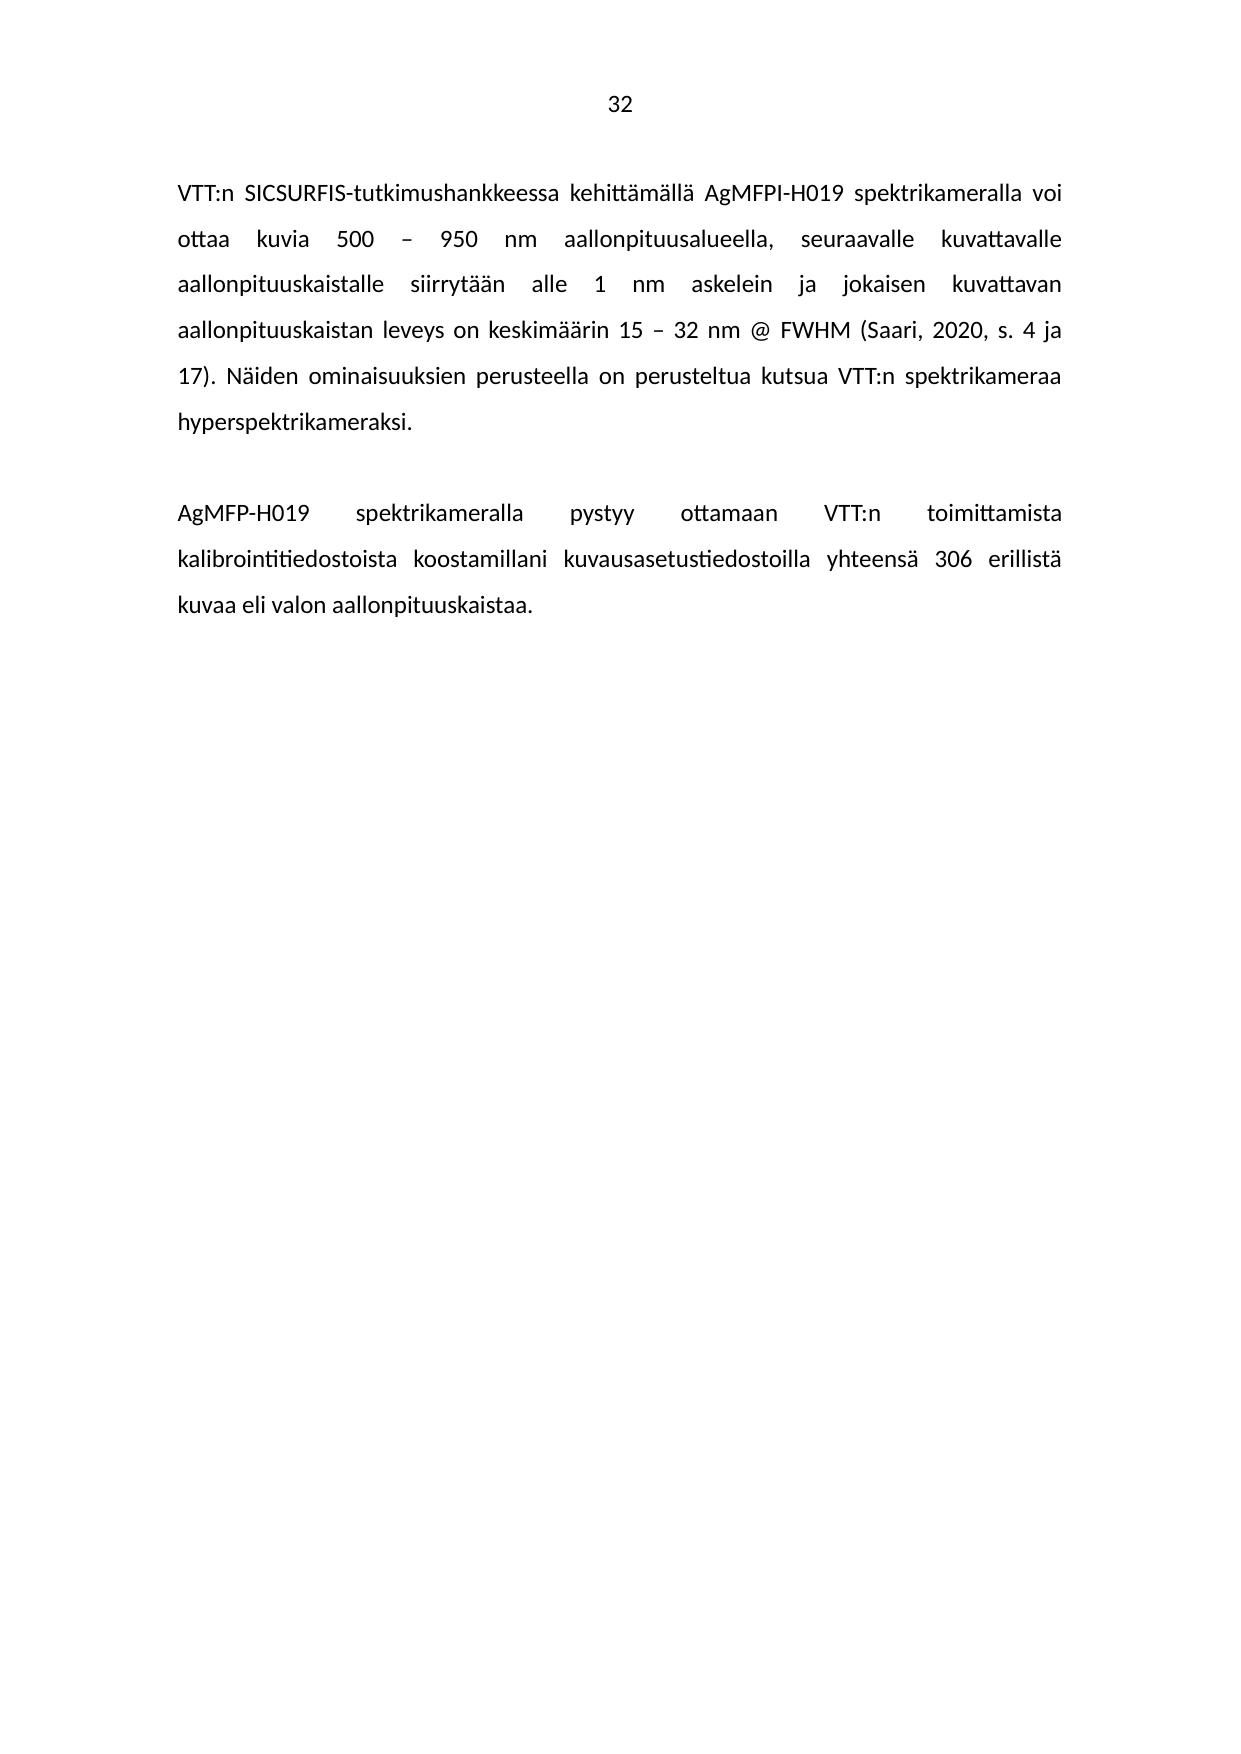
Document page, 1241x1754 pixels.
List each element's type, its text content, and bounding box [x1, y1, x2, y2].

text AgMFP-H019 spektrikameralla pystyy ottamaan VTT:n toimittamista kalibrointitiedostoista koostamillani kuvausasetustiedostoilla yhteensä 306 erillistä kuvaa eli valon aallonpituuskaistaa. [177, 497, 1063, 619]
text VTT:n SICSURFIS-tutkimushankkeessa kehittämällä AgMFPI-H019 spektrikameralla voi ottaa kuvia 500 – 950 nm aallonpituusalueella, seuraavalle kuvattavalle aallonpituuskaistalle siirrytään alle 1 nm askelein ja jokaisen kuvattavan aallonpituuskaistan leveys on keskimäärin 15 – 32 nm @ FWHM (Saari, 2020, s. 4 ja 17). Näiden ominaisuuksien perusteella on perusteltua kutsua VTT:n spektrikameraa hyperspektrikameraksi. [177, 177, 1063, 436]
